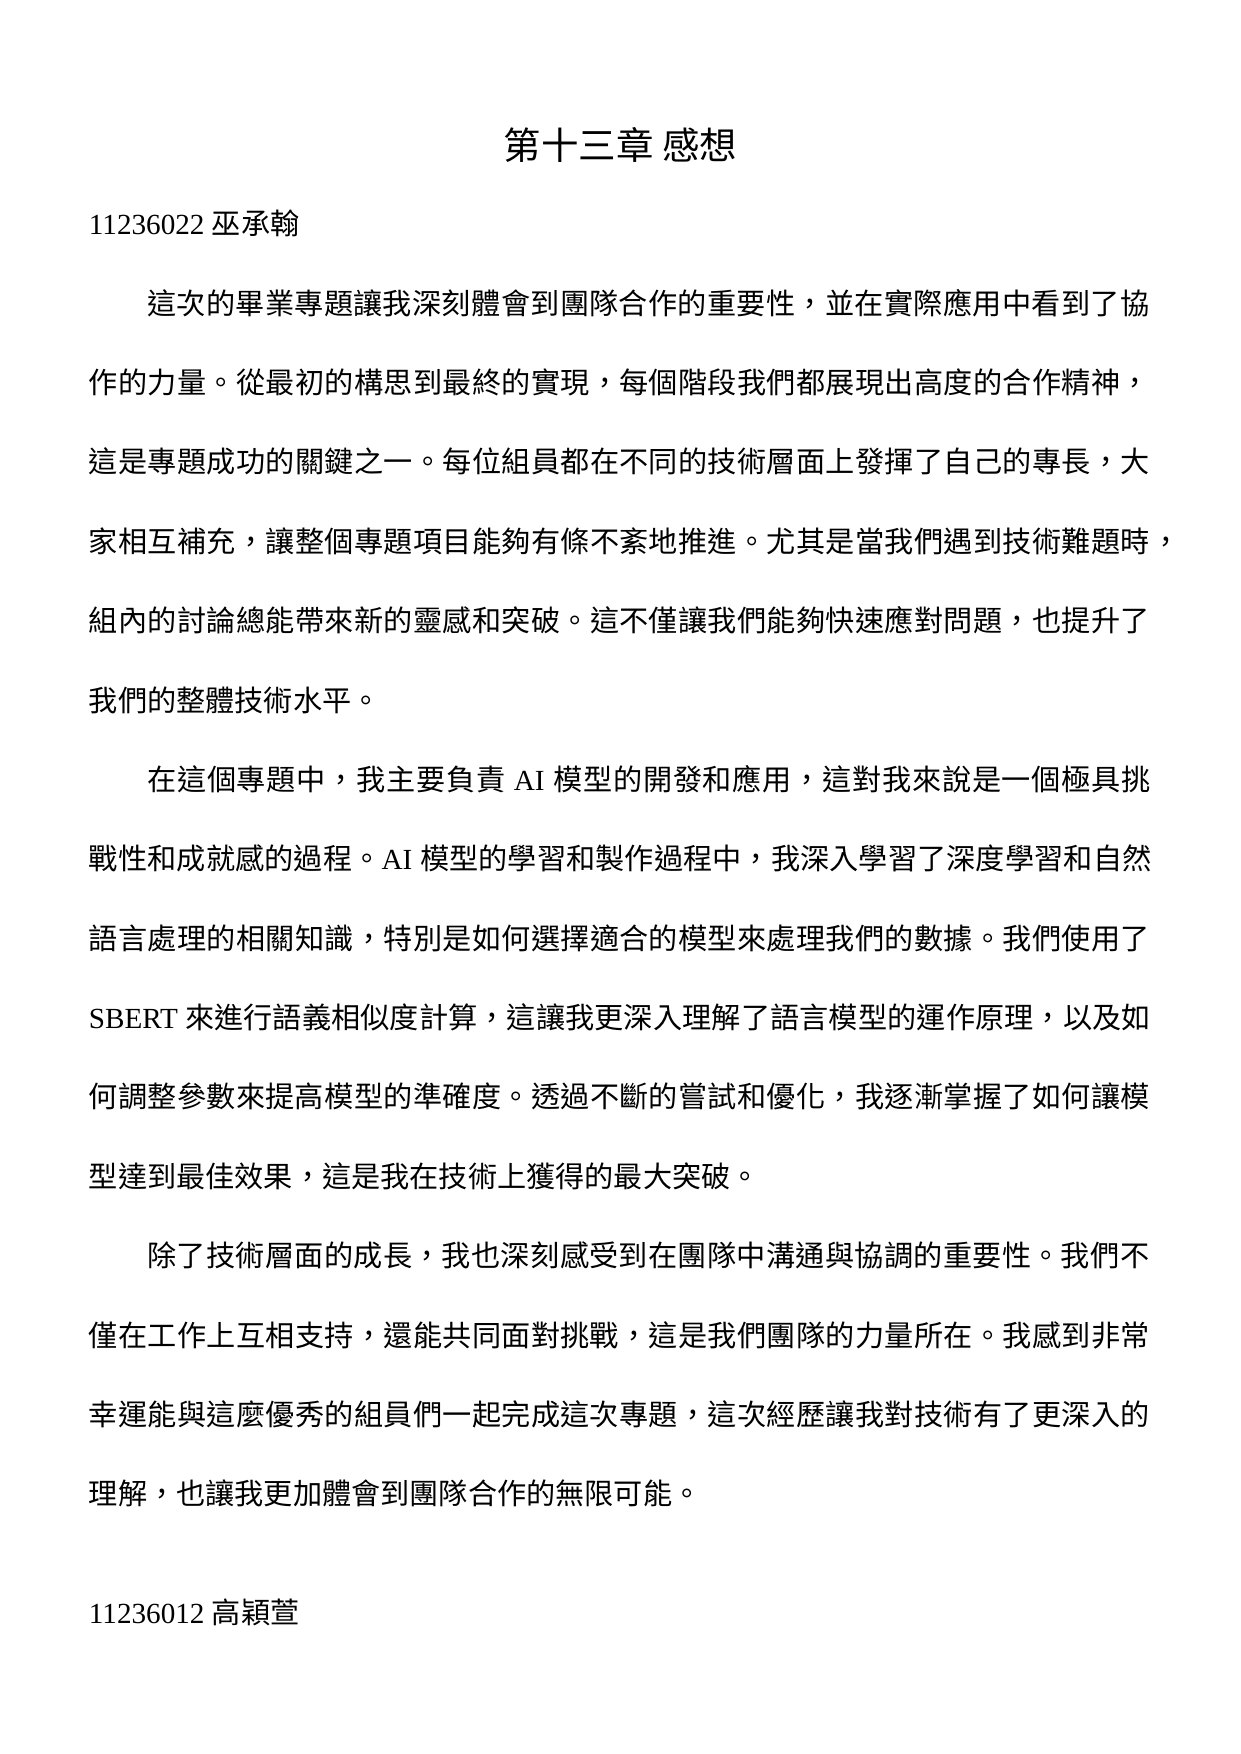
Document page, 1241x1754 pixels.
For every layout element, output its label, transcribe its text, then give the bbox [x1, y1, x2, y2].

text 這次的畢業專題讓我深刻體會到團隊合作的重要性，並在實際應用中看到了協作的力量。從最初的構思到最終的實現，每個階段我們都展現出高度的合作精神，這是專題成功的關鍵之一。每位組員都在不同的技術層面上發揮了自己的專長，大家相互補充，讓整個專題項目能夠有條不紊地推進。尤其是當我們遇到技術難題時，組內的討論總能帶來新的靈感和突破。這不僅讓我們能夠快速應對問題，也提升了我們的整體技術水平。 [89, 262, 1152, 738]
subtitle 感想 [89, 103, 1152, 182]
text 11236012 高穎萱 [89, 1571, 1152, 1651]
text 在這個專題中，我主要負責 AI 模型的開發和應用，這對我來說是一個極具挑戰性和成就感的過程。AI 模型的學習和製作過程中，我深入學習了深度學習和自然語言處理的相關知識，特別是如何選擇適合的模型來處理我們的數據。我們使用了 SBERT 來進行語義相似度計算，這讓我更深入理解了語言模型的運作原理，以及如何調整參數來提高模型的準確度。透過不斷的嘗試和優化，我逐漸掌握了如何讓模型達到最佳效果，這是我在技術上獲得的最大突破。 [89, 738, 1152, 1214]
text 11236022 巫承翰 [89, 182, 1152, 262]
text 除了技術層面的成長，我也深刻感受到在團隊中溝通與協調的重要性。我們不僅在工作上互相支持，還能共同面對挑戰，這是我們團隊的力量所在。我感到非常幸運能與這麼優秀的組員們一起完成這次專題，這次經歷讓我對技術有了更深入的理解，也讓我更加體會到團隊合作的無限可能。 [89, 1214, 1152, 1532]
